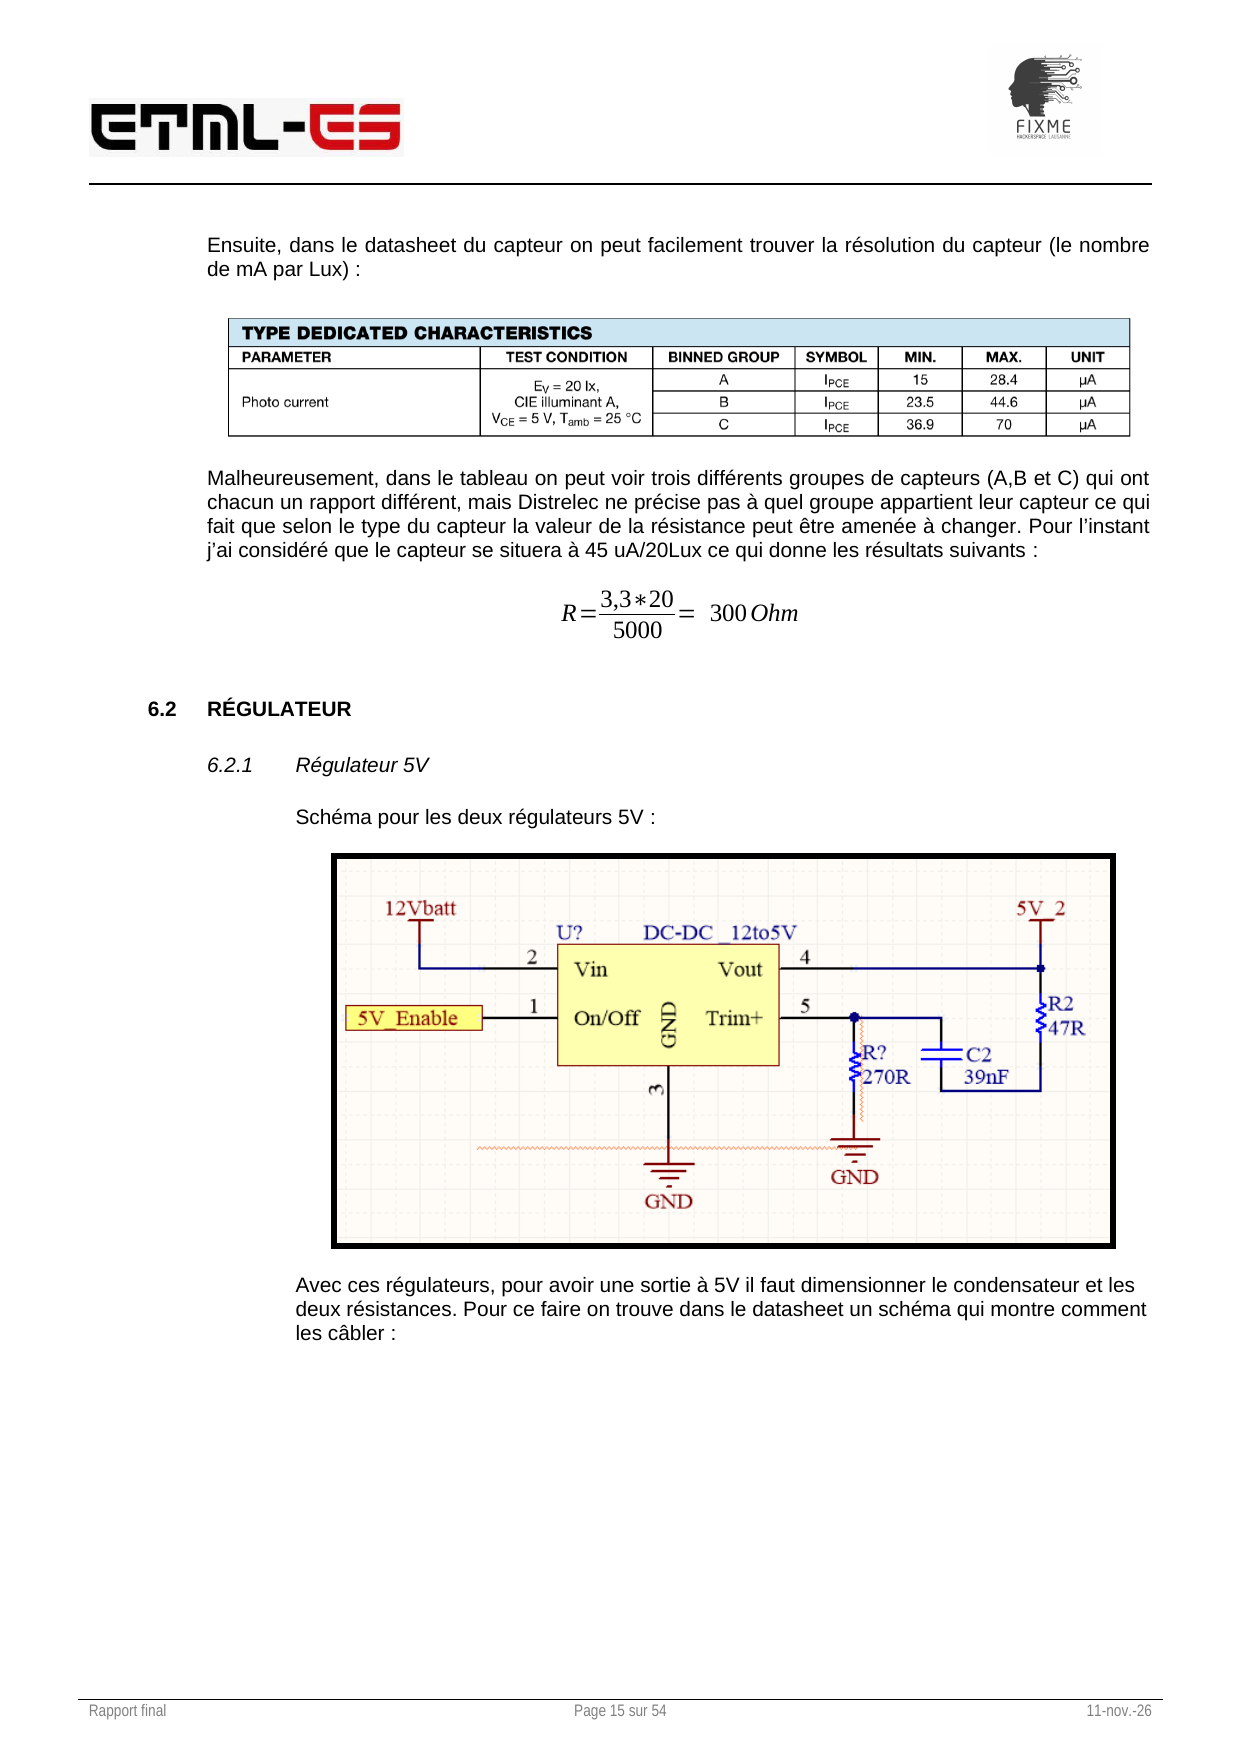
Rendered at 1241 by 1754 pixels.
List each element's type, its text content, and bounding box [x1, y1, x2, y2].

text Ensuite, dans le datasheet du capteur on peut facilement trouver la résolution du capteur (le nombre de mA par Lux) : [207, 233, 1152, 281]
picture [988, 44, 1104, 157]
text Malheureusement, dans le tableau on peut voir trois différents groupes de capteurs (A,B et C) qui ont chacun un rapport différent, mais Distrelec ne précise pas à quel groupe appartient leur capteur ce qui fait que selon le type du capteur la valeur de la résistance peut être amenée à changer. Pour l’instant j’ai considéré que le capteur se situera à 45 uA/20Lux ce qui donne les résultats suivants : [207, 466, 1152, 562]
picture [337, 859, 1110, 1243]
text Avec ces régulateurs, pour avoir une sortie à 5V il faut dimensionner le condensateur et les deux résistances. Pour ce faire on trouve dans le datasheet un schéma qui montre comment les câbler : [295, 1273, 1152, 1345]
picture [88, 98, 405, 157]
subtitle Régulateur [148, 697, 1152, 721]
picture [206, 304, 1155, 442]
text Schéma pour les deux régulateurs 5V : [295, 805, 1152, 829]
subtitle Régulateur 5V [207, 753, 1152, 777]
